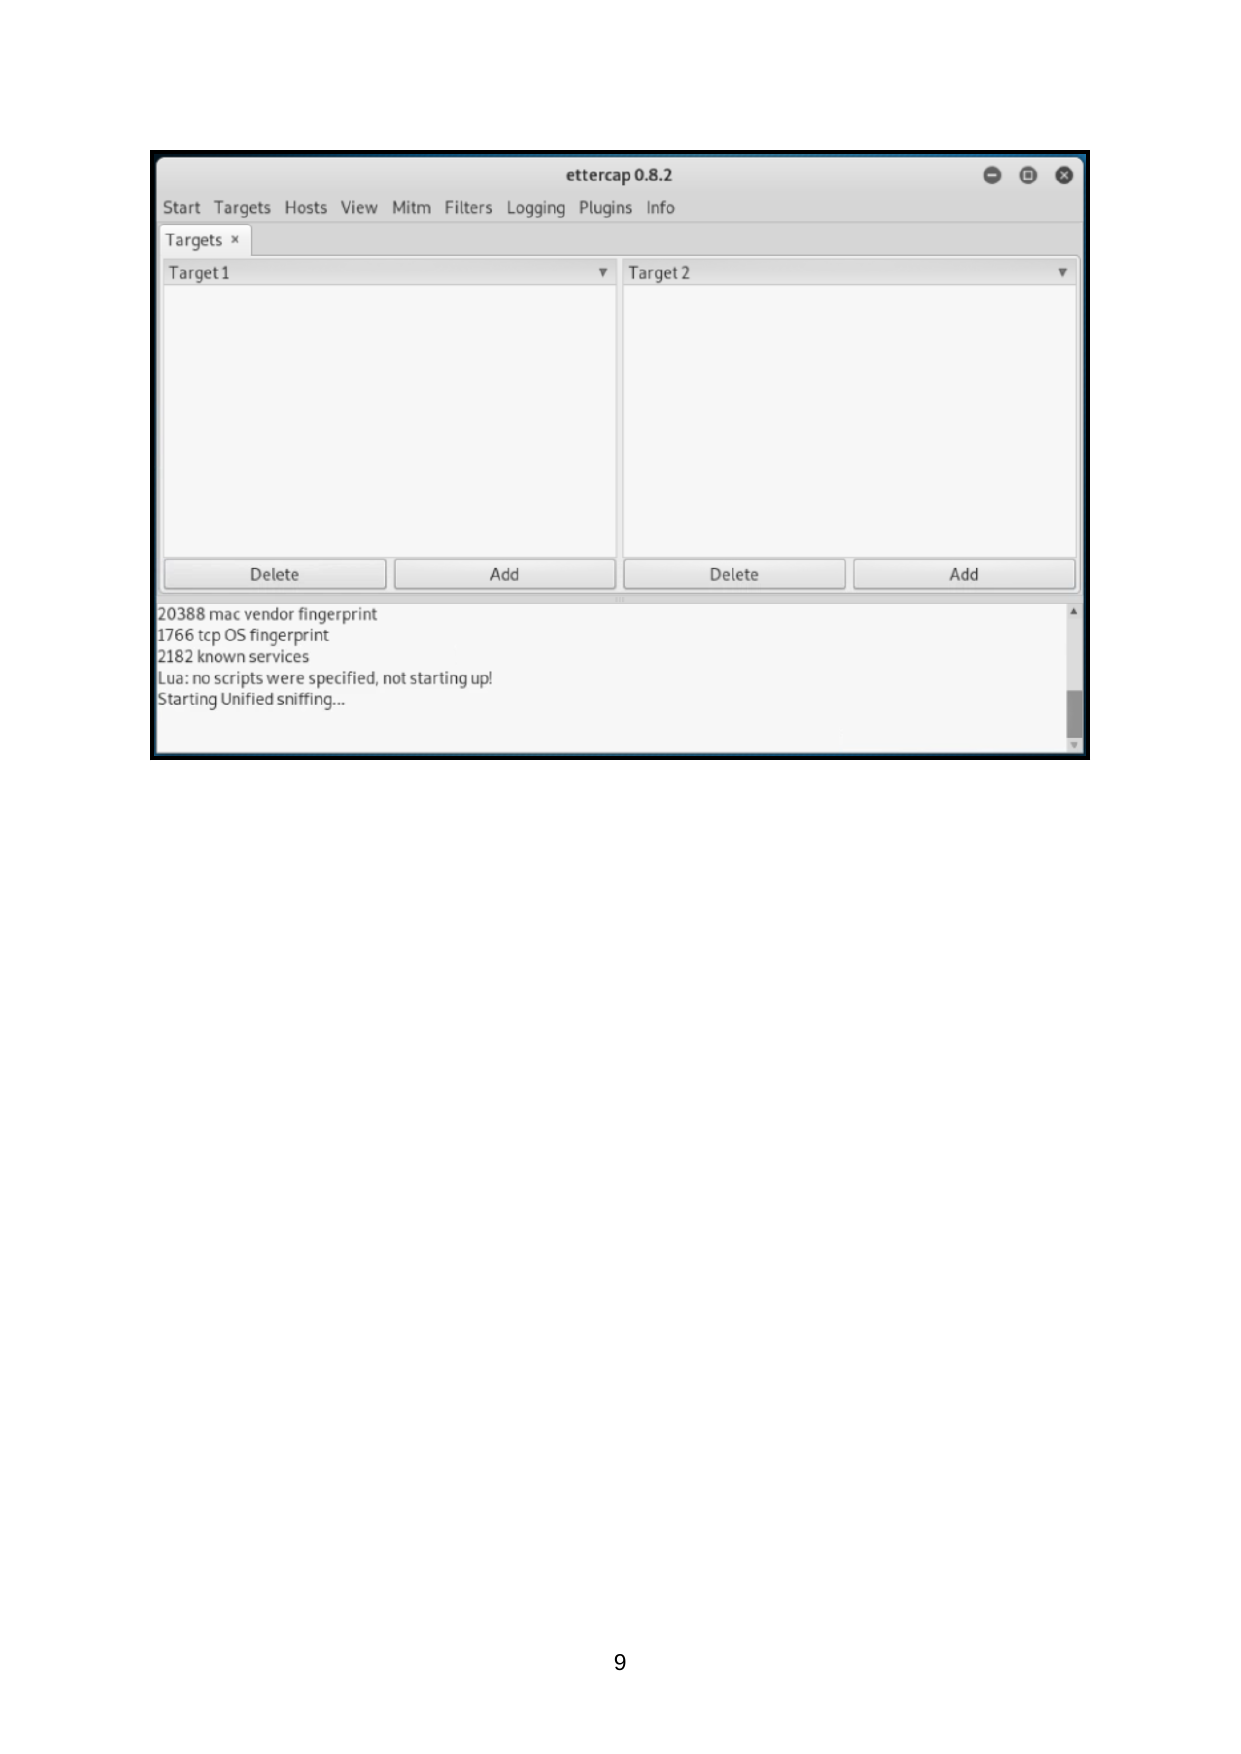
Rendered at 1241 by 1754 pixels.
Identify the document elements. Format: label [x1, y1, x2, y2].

picture [154, 154, 1086, 756]
